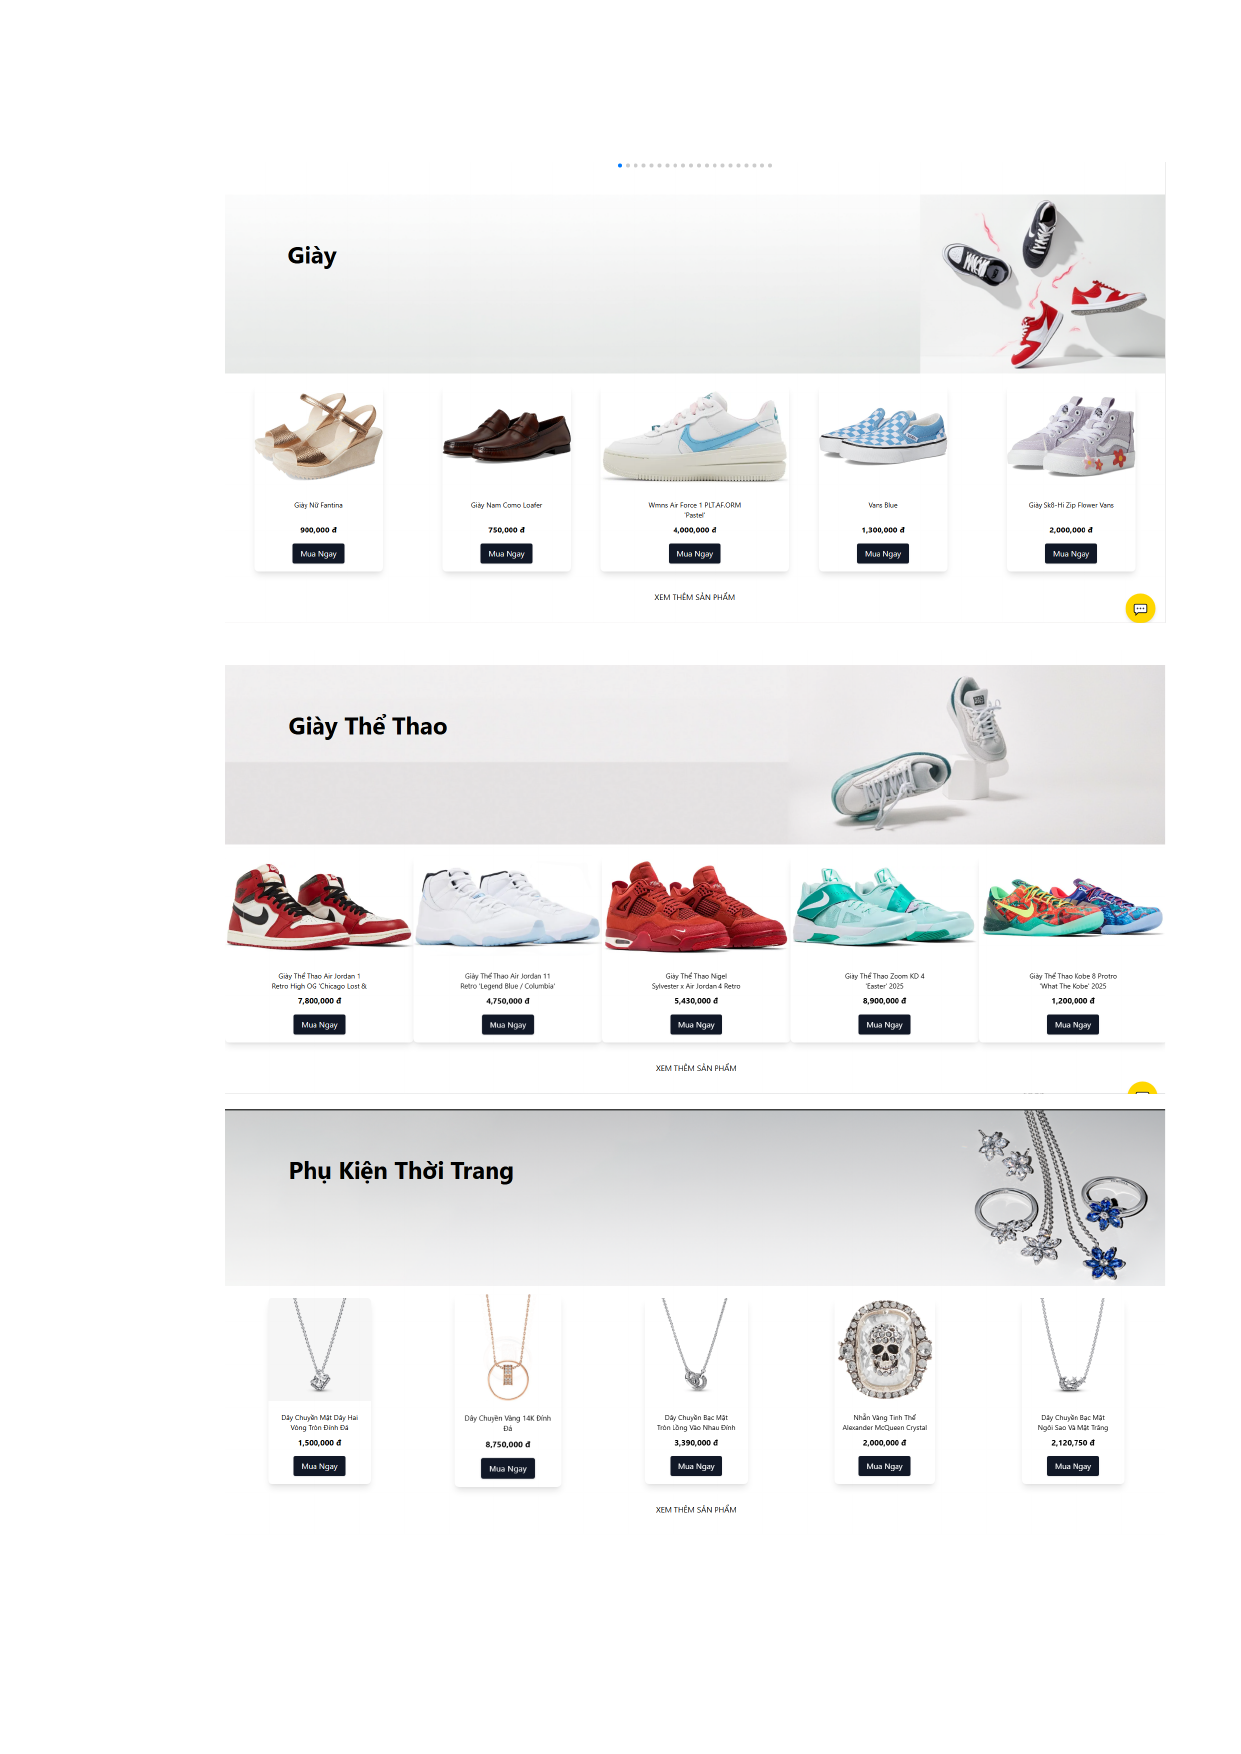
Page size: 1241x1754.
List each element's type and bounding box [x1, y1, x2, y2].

picture [225, 1109, 1166, 1535]
picture [225, 162, 1166, 623]
picture [225, 650, 1166, 1094]
